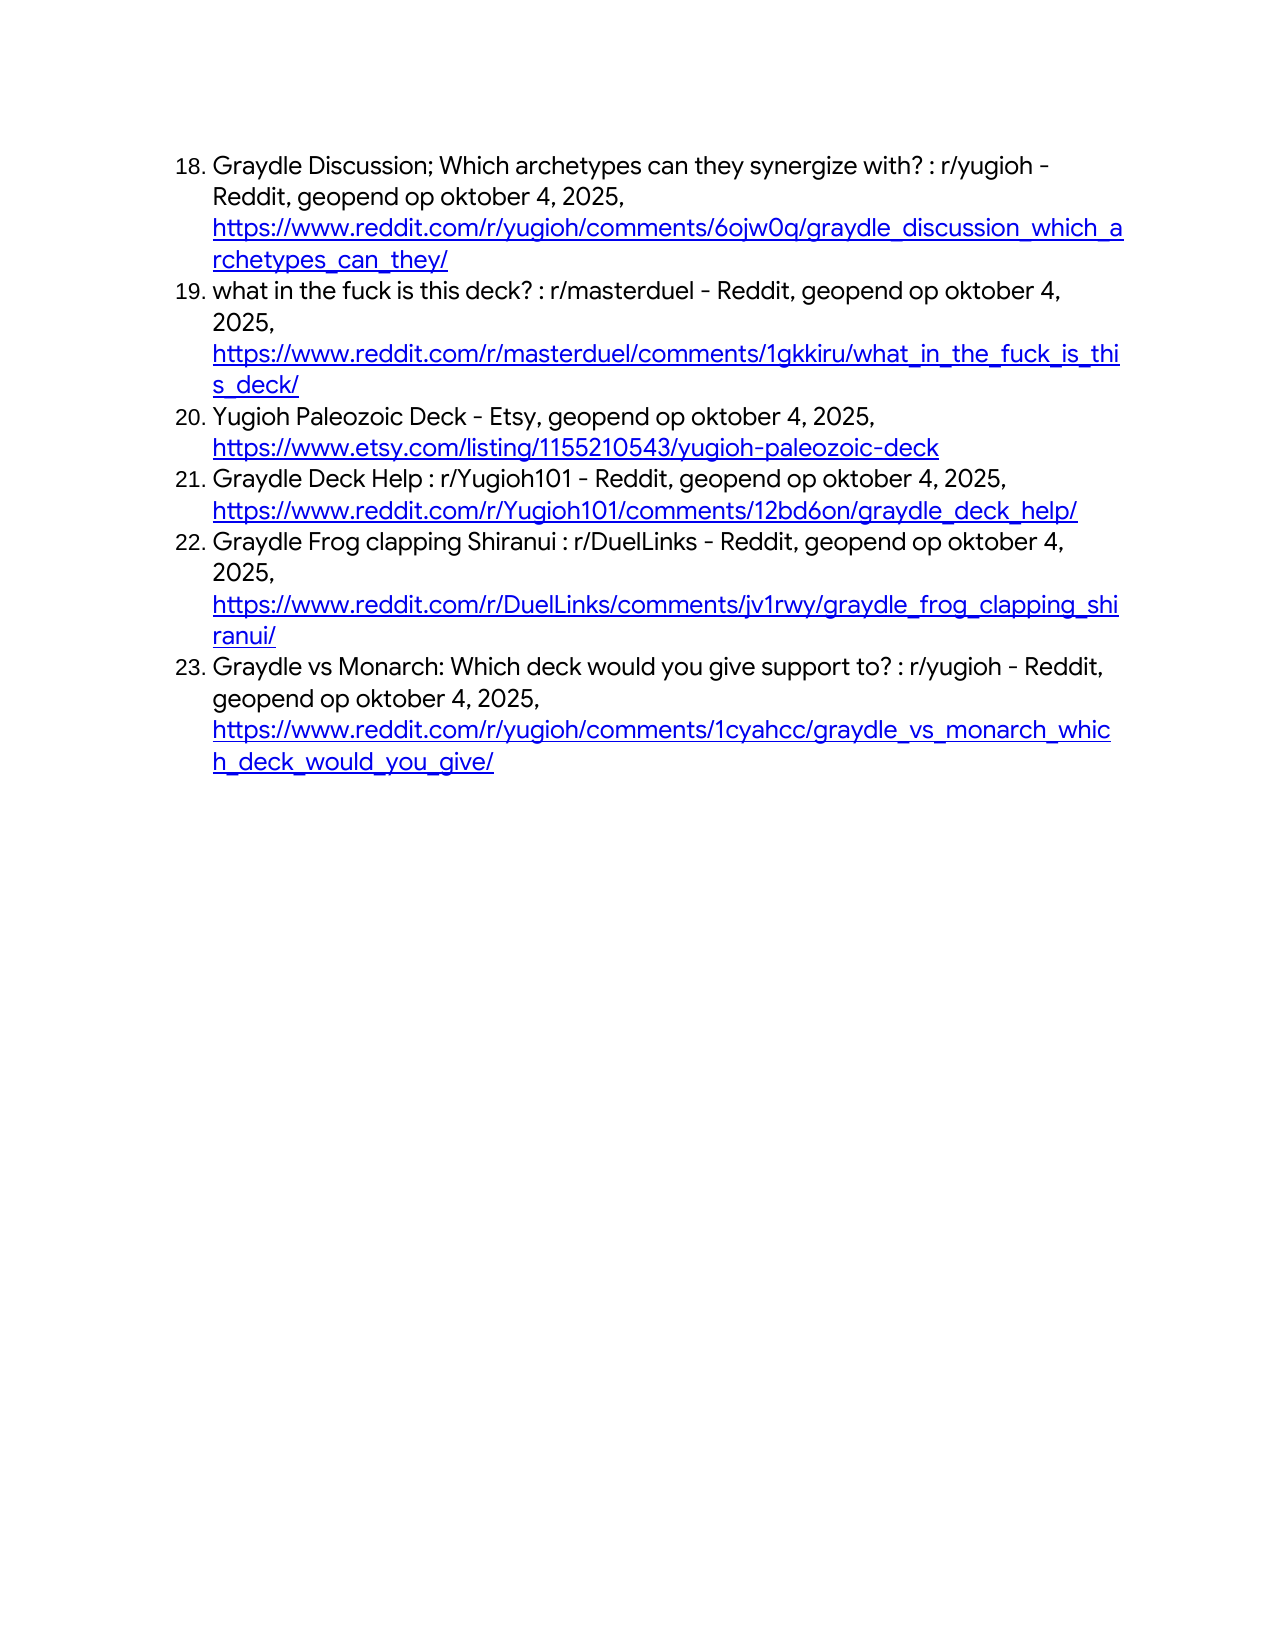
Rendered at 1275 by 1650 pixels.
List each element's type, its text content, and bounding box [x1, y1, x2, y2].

list Graydle Deck Help : r/Yugioh101 - Reddit, geopend op oktober 4, 2025, https://www.reddit.com/r/Yugioh101/comments/12bd6on/graydle_deck_help/ [175, 463, 1125, 526]
list Graydle Discussion; Which archetypes can they synergize with? : r/yugioh - Reddit, geopend op oktober 4, 2025, https://www.reddit.com/r/yugioh/comments/6ojw0q/graydle_discussion_which_archetypes_can_they/ [175, 150, 1125, 275]
list Graydle Frog clapping Shiranui : r/DuelLinks - Reddit, geopend op oktober 4, 2025, https://www.reddit.com/r/DuelLinks/comments/jv1rwy/graydle_frog_clapping_shiranui/ [175, 526, 1125, 652]
list Yugioh Paleozoic Deck - Etsy, geopend op oktober 4, 2025, https://www.etsy.com/listing/1155210543/yugioh-paleozoic-deck [175, 401, 1125, 463]
list what in the fuck is this deck? : r/masterduel - Reddit, geopend op oktober 4, 2025, https://www.reddit.com/r/masterduel/comments/1gkkiru/what_in_the_fuck_is_this_deck/ [175, 275, 1125, 401]
list Graydle vs Monarch: Which deck would you give support to? : r/yugioh - Reddit, geopend op oktober 4, 2025, https://www.reddit.com/r/yugioh/comments/1cyahcc/graydle_vs_monarch_which_deck_would_you_give/ [175, 652, 1125, 777]
